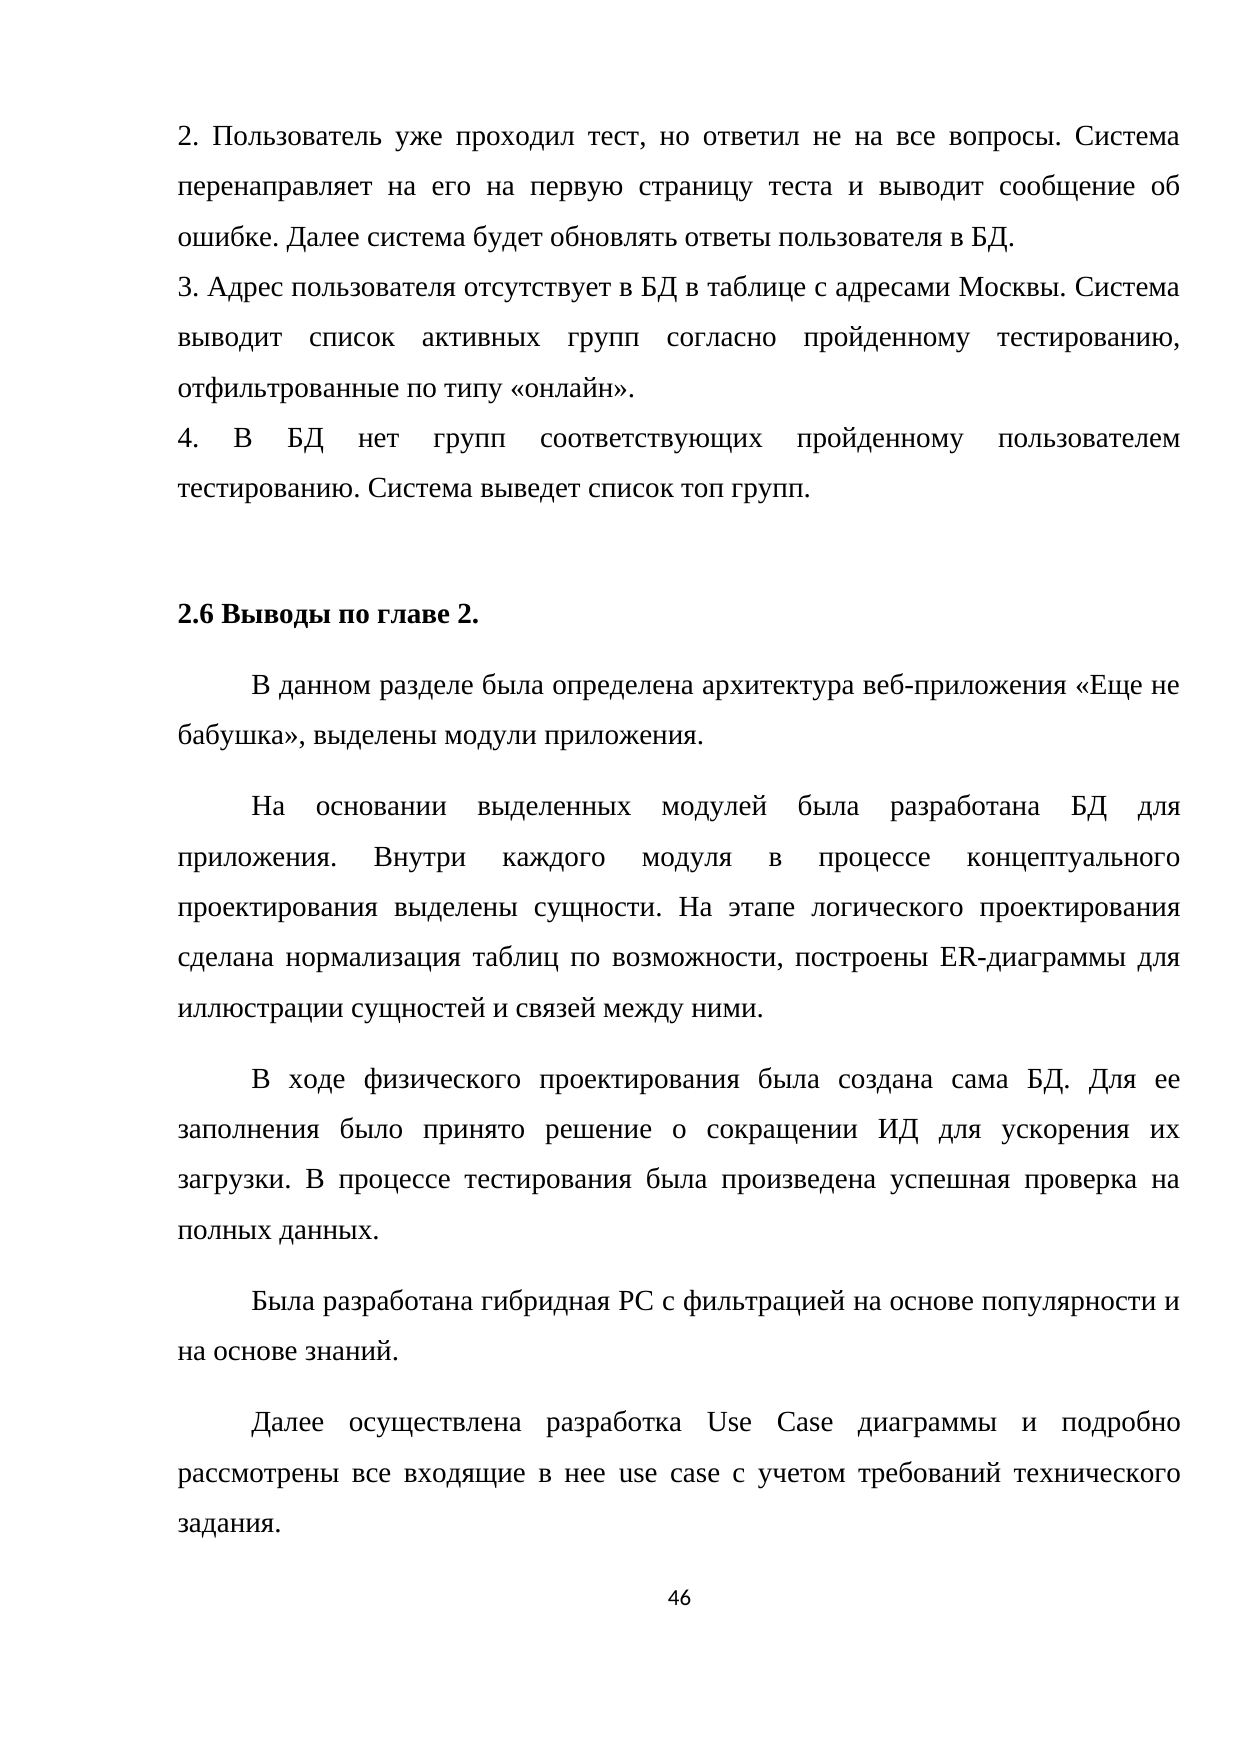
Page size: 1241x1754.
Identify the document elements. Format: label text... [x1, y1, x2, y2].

text В ходе физического проектирования была создана сама БД. Для ее заполнения было принято решение о сокращении ИД для ускорения их загрузки. В процессе тестирования была произведена успешная проверка на полных данных. [177, 1061, 1181, 1245]
text На основании выделенных модулей была разработана БД для приложения. Внутри каждого модуля в процессе концептуального проектирования выделены сущности. На этапе логического проектирования сделана нормализация таблиц по возможности, построены ER-диаграммы для иллюстрации сущностей и связей между ними. [177, 788, 1181, 1023]
text Далее осуществлена разработка Use Case диаграммы и подробно рассмотрены все входящие в нее use case с учетом требований технического задания. [177, 1404, 1181, 1539]
list 2. Пользователь уже проходил тест, но ответил не на все вопросы. Система перенаправляет на его на первую страницу теста и выводит сообщение об ошибке. Далее система будет обновлять ответы пользователя в БД. [177, 118, 1181, 252]
list 4. В БД нет групп соответствующих пройденному пользователем тестированию. Система выведет список топ групп. [177, 420, 1181, 504]
text Была разработана гибридная РС с фильтрацией на основе популярности и на основе знаний. [177, 1283, 1181, 1367]
text В данном разделе была определена архитектура веб-приложения «Еще не бабушка», выделены модули приложения. [177, 667, 1181, 751]
list 3. Адрес пользователя отсутствует в БД в таблице с адресами Москвы. Система выводит список активных групп согласно пройденному тестированию, отфильтрованные по типу «онлайн». [177, 269, 1181, 403]
text 2.6 Выводы по главе 2. [177, 596, 1181, 629]
